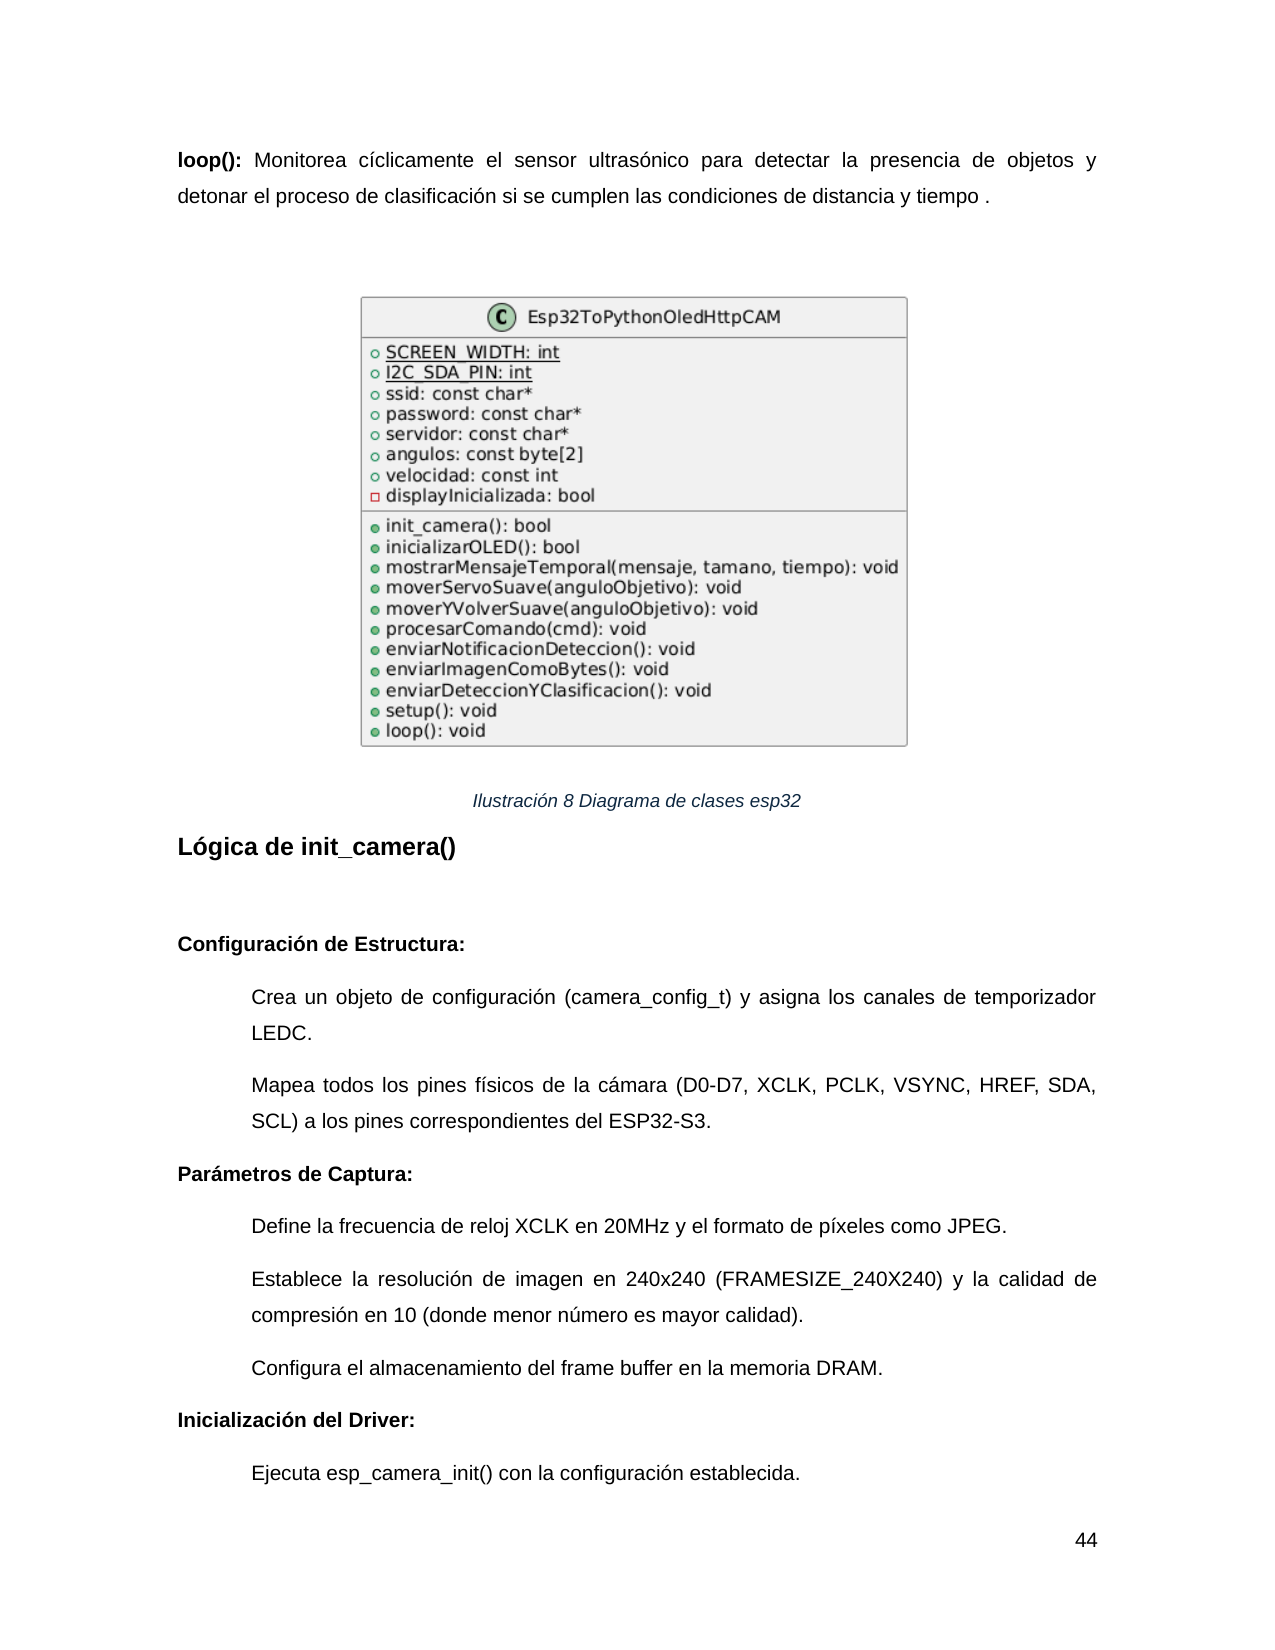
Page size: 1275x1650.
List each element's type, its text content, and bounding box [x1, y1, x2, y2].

text Ilustración Diagrama de clases esp32 [177, 790, 1098, 811]
picture [352, 288, 923, 762]
subtitle Lógica de init_camera() [177, 832, 1098, 861]
text Establece la resolución de imagen en 240x240 (FRAMESIZE_240X240) y la calidad de compresión en 10 (donde menor número es mayor calidad). [251, 1267, 1098, 1327]
text Crea un objeto de configuración (camera_config_t) y asigna los canales de temporizador LEDC. [251, 985, 1098, 1044]
text Define la frecuencia de reloj XCLK en 20MHz y el formato de píxeles como JPEG. [251, 1214, 1098, 1238]
text Ejecuta esp_camera_init() con la configuración establecida. [251, 1461, 1098, 1485]
text Configuración de Estructura: [177, 932, 1098, 956]
text loop(): Monitorea cíclicamente el sensor ultrasónico para detectar la presencia de objetos y detonar el proceso de clasificación si se cumplen las condiciones de distancia y tiempo . [177, 148, 1098, 207]
text Inicialización del Driver: [177, 1408, 1098, 1432]
text Configura el almacenamiento del frame buffer en la memoria DRAM. [251, 1356, 1098, 1379]
text Parámetros de Captura: [177, 1162, 1098, 1186]
text Mapea todos los pines físicos de la cámara (D0-D7, XCLK, PCLK, VSYNC, HREF, SDA, SCL) a los pines correspondientes del ESP32-S3. [251, 1073, 1098, 1133]
